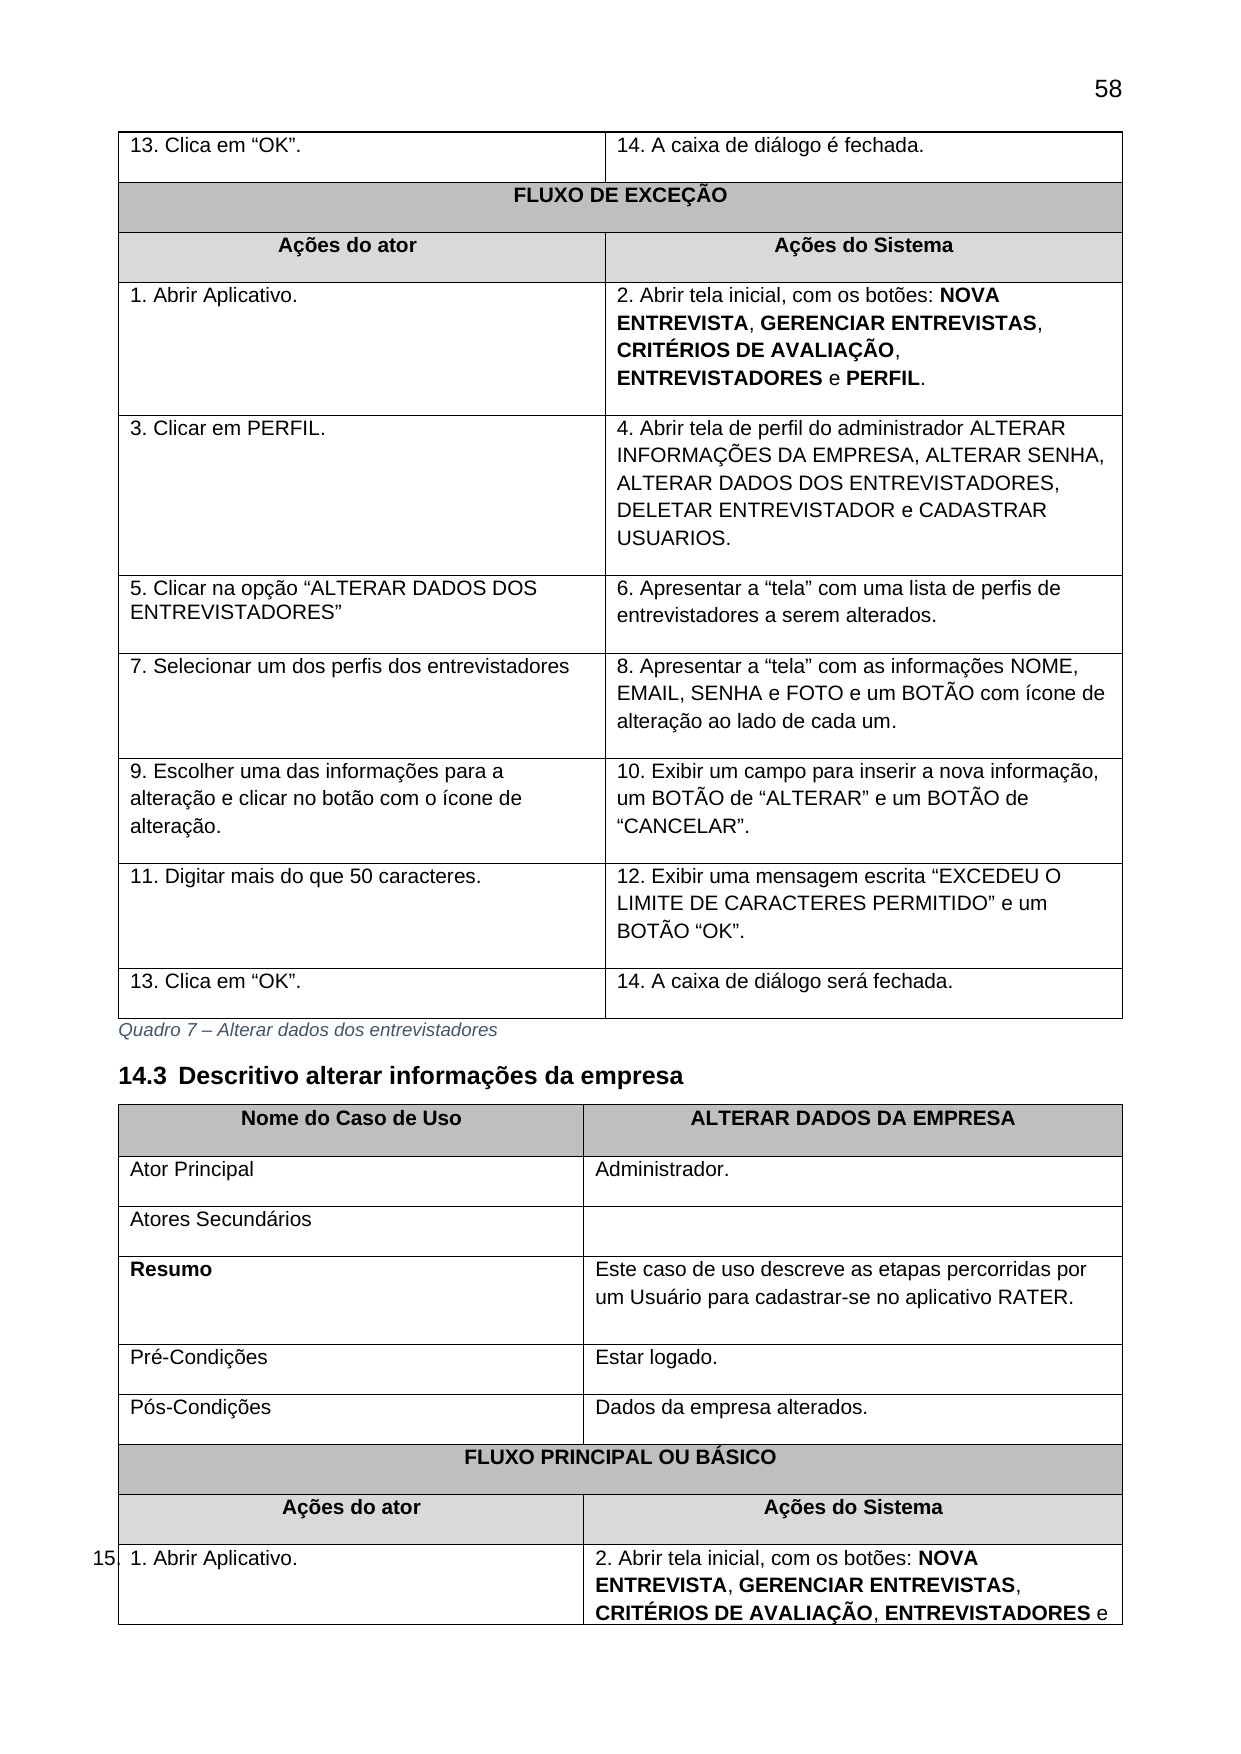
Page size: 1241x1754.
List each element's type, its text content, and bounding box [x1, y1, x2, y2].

table_cell 8. Apresentar a “tela” com as informações NOME, EMAIL, SENHA e FOTO e um BOTÃO com ícone de alteração ao lado de cada um. [606, 654, 1122, 757]
table_cell 9. Escolher uma das informações para a alteração e clicar no botão com o ícone de alteração. [119, 759, 605, 863]
table_cell Este caso de uso descreve as etapas percorridas por um Usuário para cadastrar-se no aplicativo RATER. [584, 1257, 1122, 1344]
table_cell 13. Clica em “OK”. [119, 133, 605, 182]
table_cell 7. Selecionar um dos perfis dos entrevistadores [119, 654, 605, 757]
table_cell FLUXO DE EXCEÇÃO [119, 183, 1122, 232]
table_cell 1. Abrir Aplicativo. [119, 283, 605, 415]
table_cell 3. Clicar em PERFIL. [119, 416, 605, 575]
table_cell 14. A caixa de diálogo será fechada. [606, 969, 1122, 1018]
table_cell Ações do ator [119, 233, 605, 282]
table_cell Ações do Sistema [584, 1495, 1122, 1544]
table_cell 5. Clicar na opção “ALTERAR DADOS DOS ENTREVISTADORES” [119, 576, 605, 652]
table_cell Ações do ator [119, 1495, 583, 1544]
table_header ALTERAR DADOS DA EMPRESA [584, 1105, 1122, 1156]
table_header Nome do Caso de Uso [119, 1105, 583, 1156]
table_cell Pós-Condições [119, 1395, 583, 1444]
table_cell Estar logado. [584, 1345, 1122, 1394]
table_cell 12. Exibir uma mensagem escrita “EXCEDEU O LIMITE DE CARACTERES PERMITIDO” e um BOTÃO “OK”. [606, 864, 1122, 968]
table_cell FLUXO PRINCIPAL OU BÁSICO [119, 1445, 1122, 1494]
table_cell Dados da empresa alterados. [584, 1395, 1122, 1444]
table_cell 6. Apresentar a “tela” com uma lista de perfis de entrevistadores a serem alterados. [606, 576, 1122, 652]
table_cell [119, 1545, 583, 1624]
table_cell 4. Abrir tela de perfil do administrador ALTERAR INFORMAÇÕES DA EMPRESA, ALTERAR SENHA, ALTERAR DADOS DOS ENTREVISTADORES, DELETAR ENTREVISTADOR e CADASTRAR USUARIOS. [606, 416, 1122, 575]
table_cell 2. Abrir tela inicial, com os botões: NOVA ENTREVISTA, GERENCIAR ENTREVISTAS, CRITÉRIOS DE AVALIAÇÃO, ENTREVISTADORES e PERFIL. [606, 283, 1122, 415]
table_cell 11. Digitar mais do que 50 caracteres. [119, 864, 605, 968]
table_cell 14. A caixa de diálogo é fechada. [606, 133, 1122, 182]
table_cell 13. Clica em “OK”. [119, 969, 605, 1018]
subtitle Descritivo alterar informações da empresa [118, 1061, 1122, 1090]
table_cell Ator Principal [119, 1157, 583, 1206]
table_cell Resumo [119, 1257, 583, 1344]
table_cell Administrador. [584, 1157, 1122, 1206]
table_cell Pré-Condições [119, 1345, 583, 1394]
table_cell [584, 1207, 1122, 1256]
table_cell Ações do Sistema [606, 233, 1122, 282]
table_cell 10. Exibir um campo para inserir a nova informação, um BOTÃO de “ALTERAR” e um BOTÃO de “CANCELAR”. [606, 759, 1122, 863]
table_cell Atores Secundários [119, 1207, 583, 1256]
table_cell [584, 1545, 1122, 1624]
